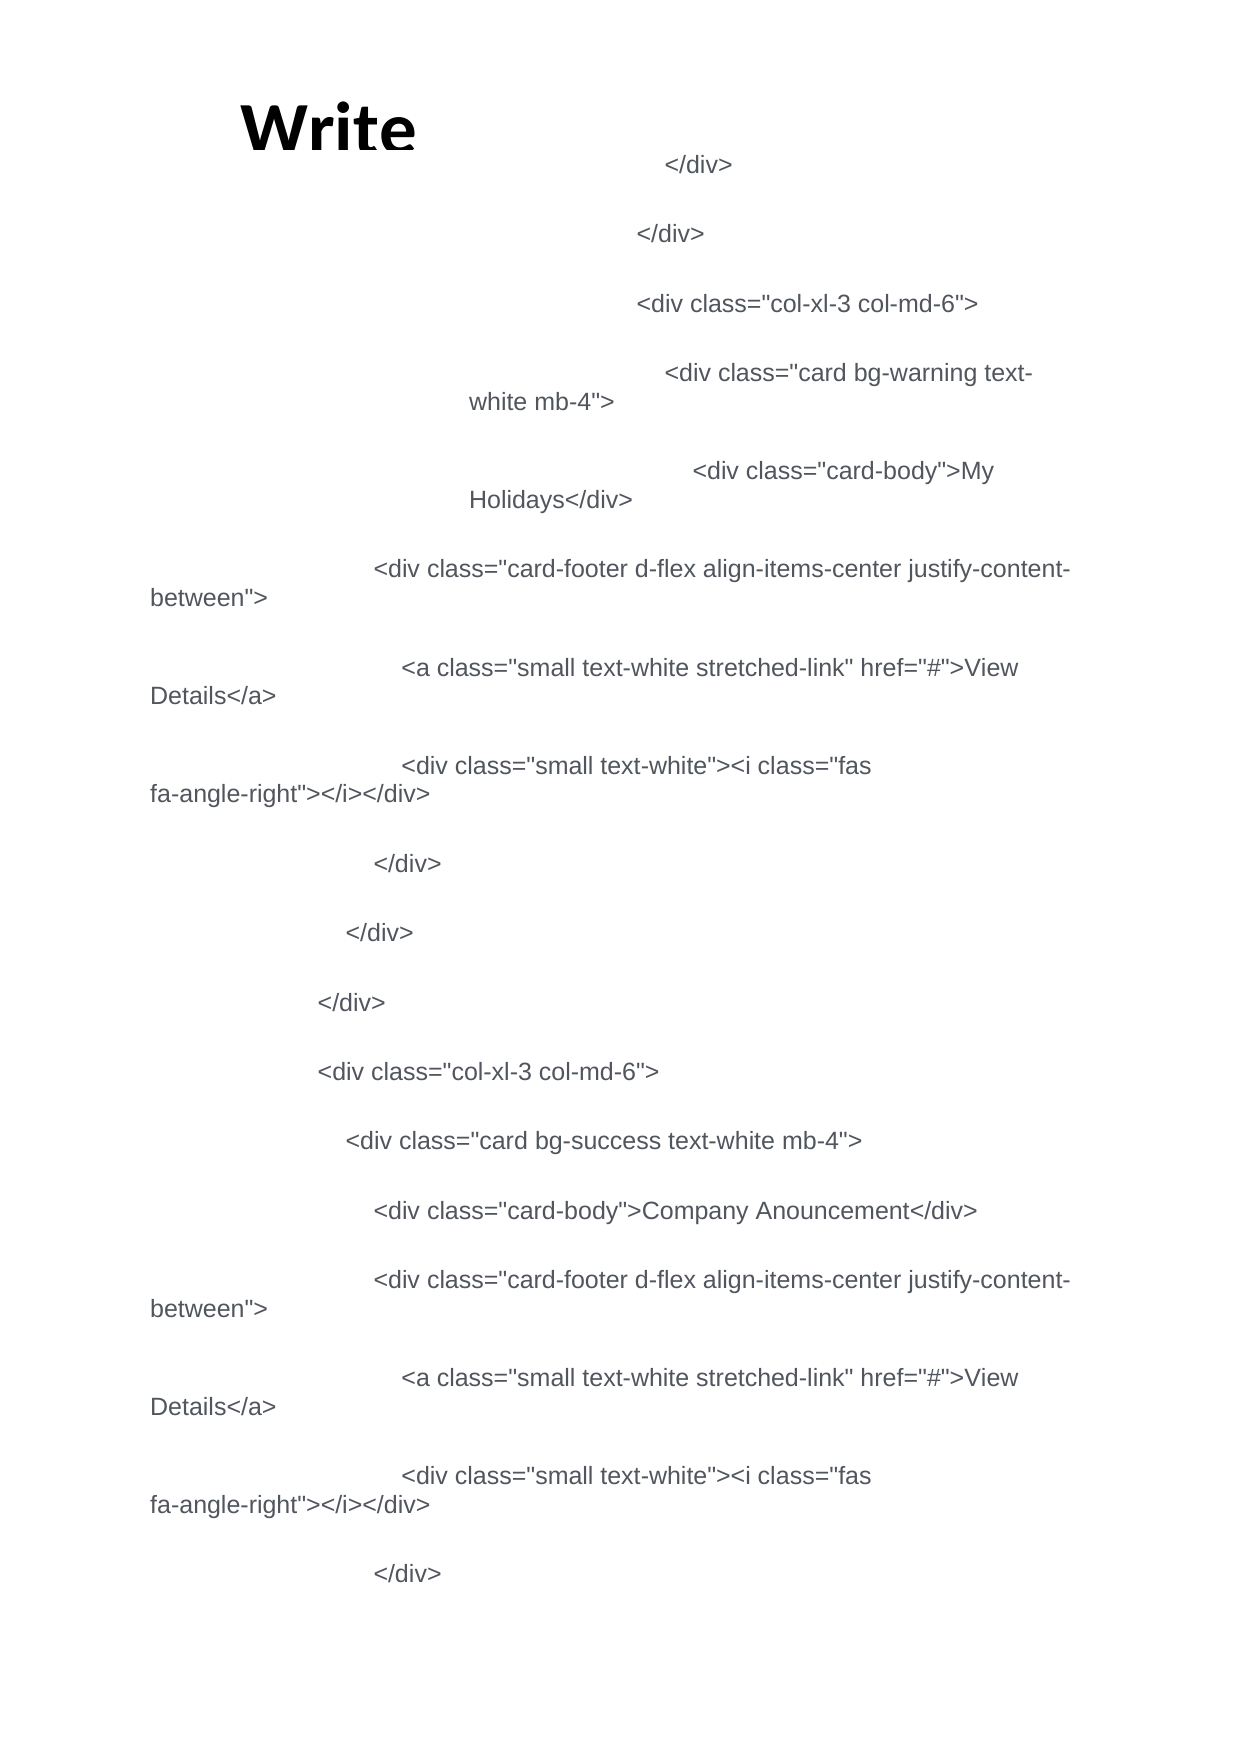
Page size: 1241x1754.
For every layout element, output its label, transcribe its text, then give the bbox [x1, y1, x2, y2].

text <div class="card-footer d-flex align-items-center justify-content-between"> [150, 554, 1090, 612]
text <div class="card-body">My Holidays</div> [150, 456, 1090, 514]
text <div class="card bg-warning text-white mb-4"> [150, 358, 1090, 416]
text </div> [150, 987, 1090, 1016]
text </div> [150, 150, 1090, 179]
text <div class="small text-white"><i class="fas fa-angle-right"></i></div> [150, 751, 1090, 808]
text <a class="small text-white stretched-link" href="#">View Details</a> [150, 1363, 1090, 1421]
text <div class="col-xl-3 col-md-6"> [150, 1057, 1090, 1086]
text <div class="card-footer d-flex align-items-center justify-content-between"> [150, 1265, 1090, 1322]
text </div> [150, 1559, 1090, 1588]
text </div> [150, 849, 1090, 877]
text </div> [150, 918, 1090, 947]
text </div> [150, 219, 1090, 248]
text <div class="small text-white"><i class="fas fa-angle-right"></i></div> [150, 1461, 1090, 1519]
text <div class="col-xl-3 col-md-6"> [150, 289, 1090, 317]
text <div class="card bg-success text-white mb-4"> [150, 1126, 1090, 1155]
text <div class="card-body">Company Anouncement</div> [150, 1196, 1090, 1224]
text <a class="small text-white stretched-link" href="#">View Details</a> [150, 652, 1090, 710]
